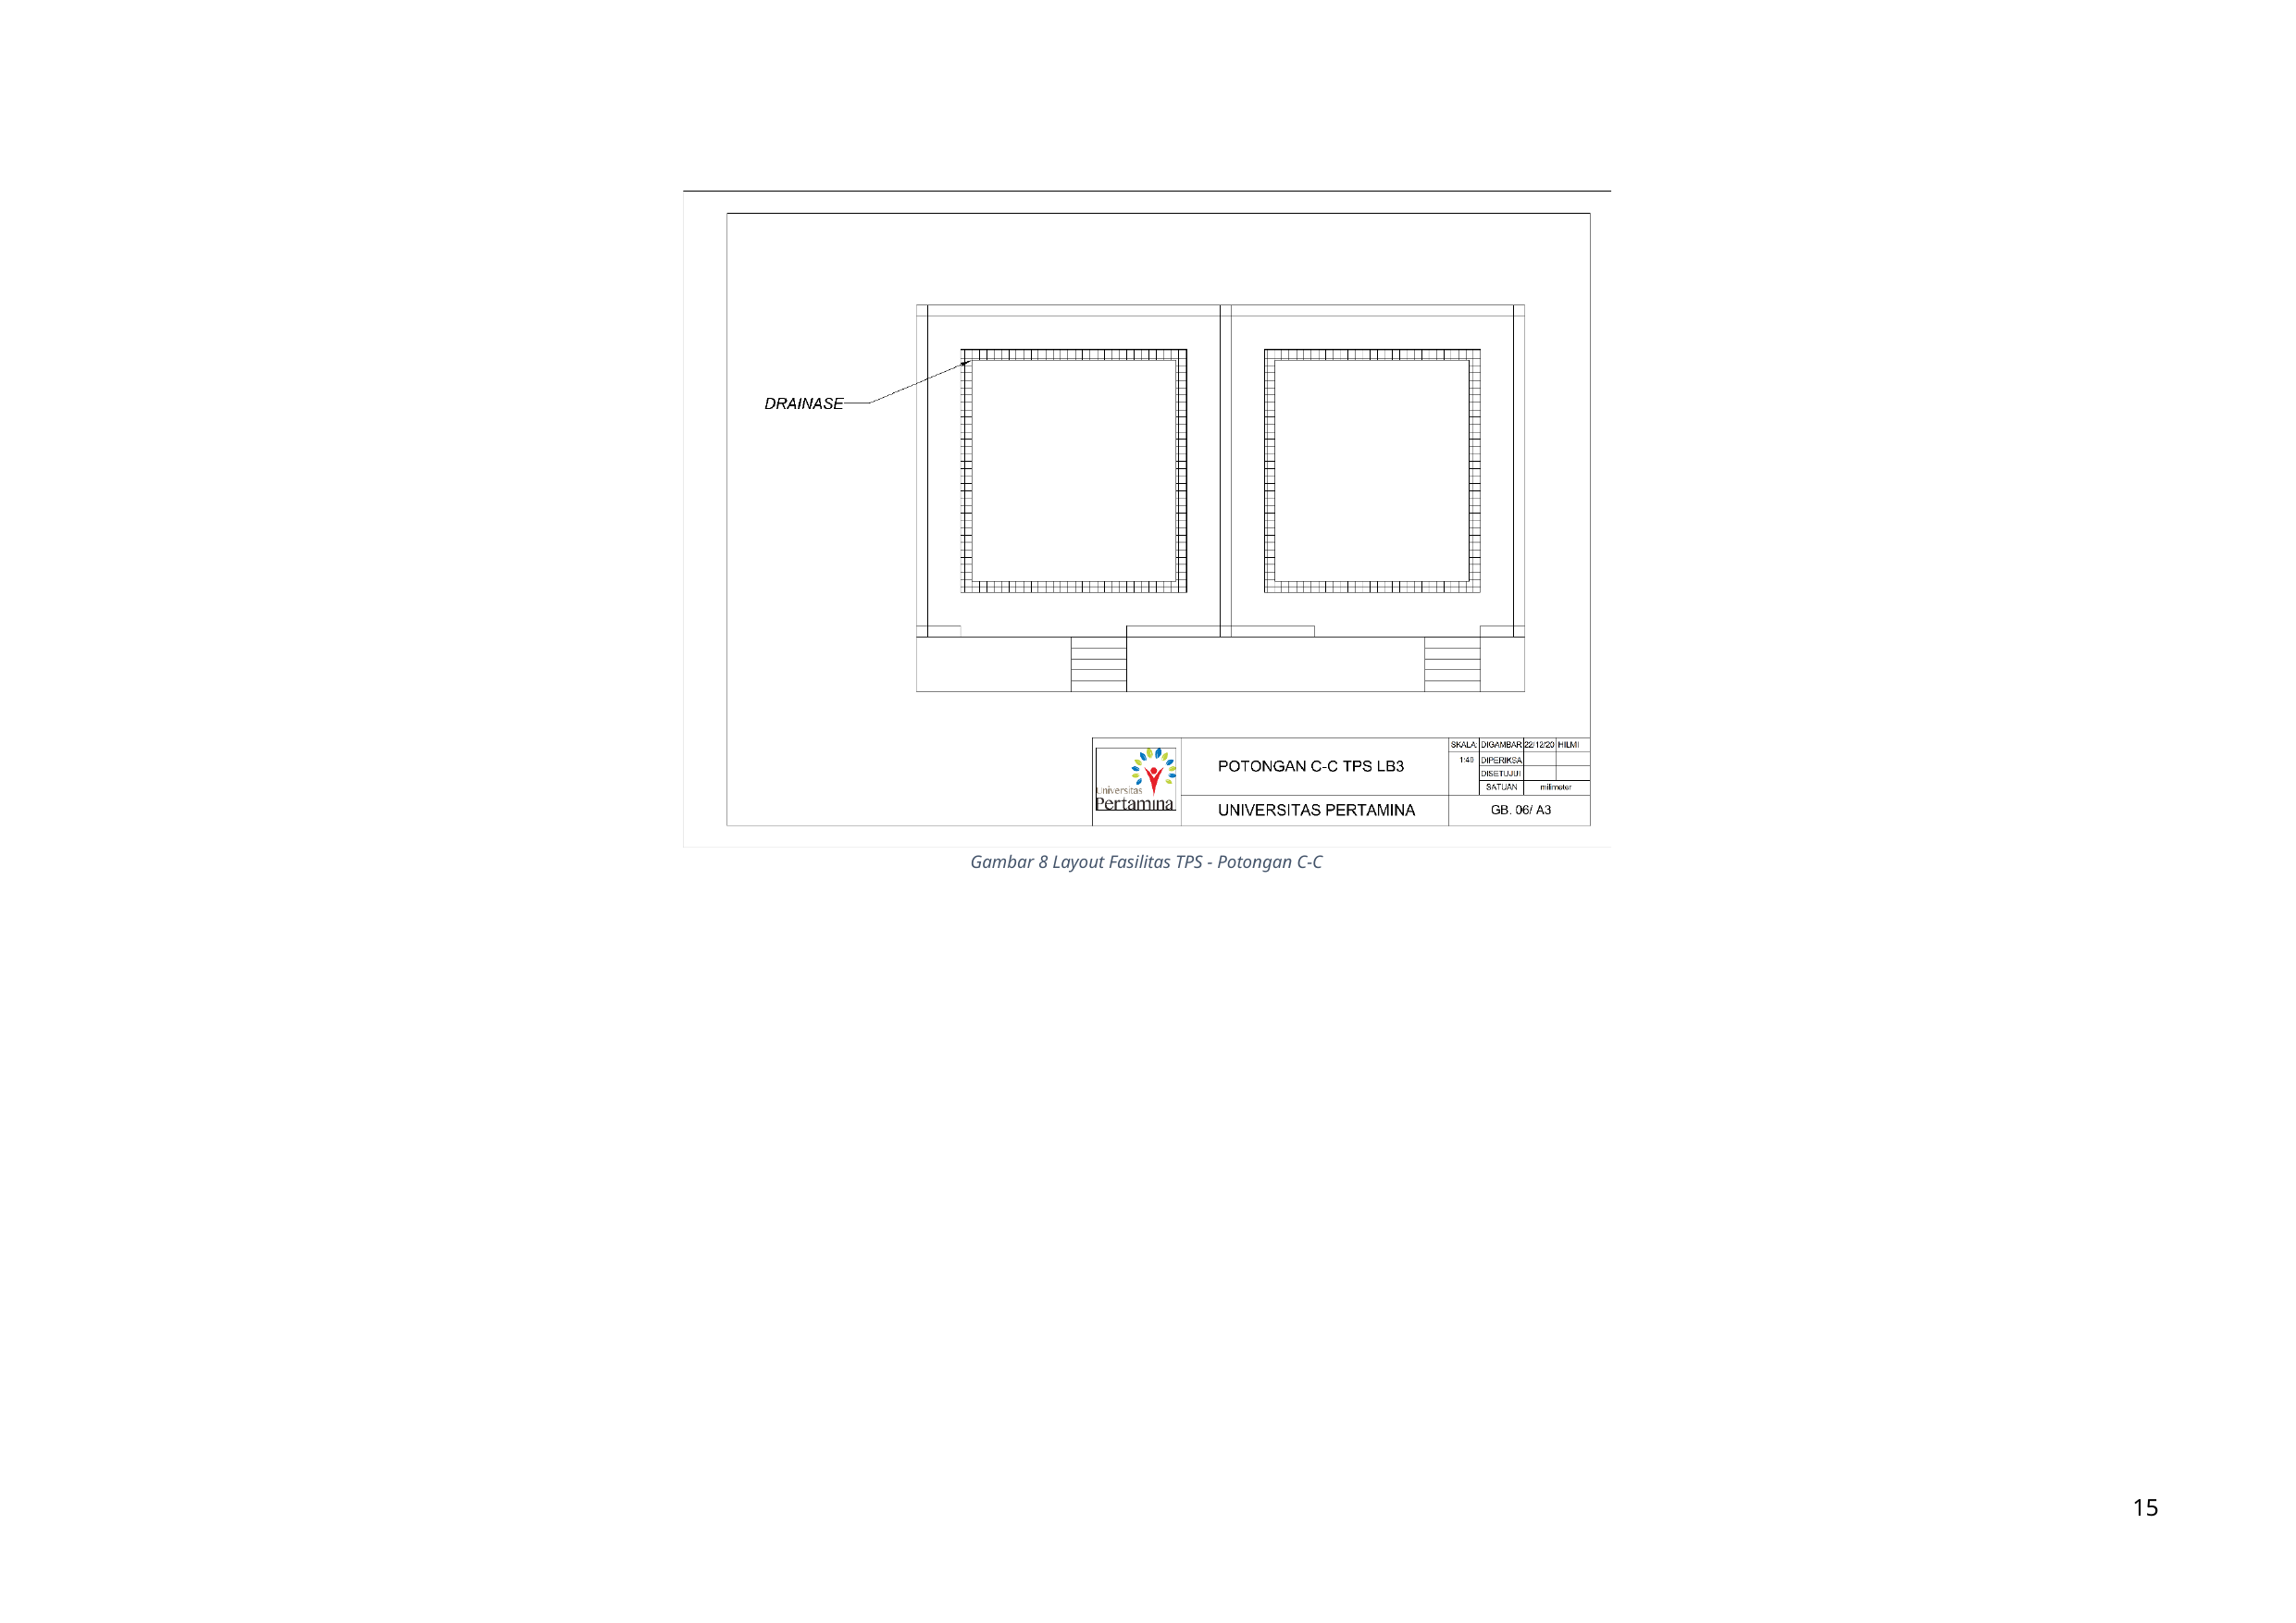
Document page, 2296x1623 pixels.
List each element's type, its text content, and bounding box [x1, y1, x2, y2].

picture [683, 191, 1612, 848]
